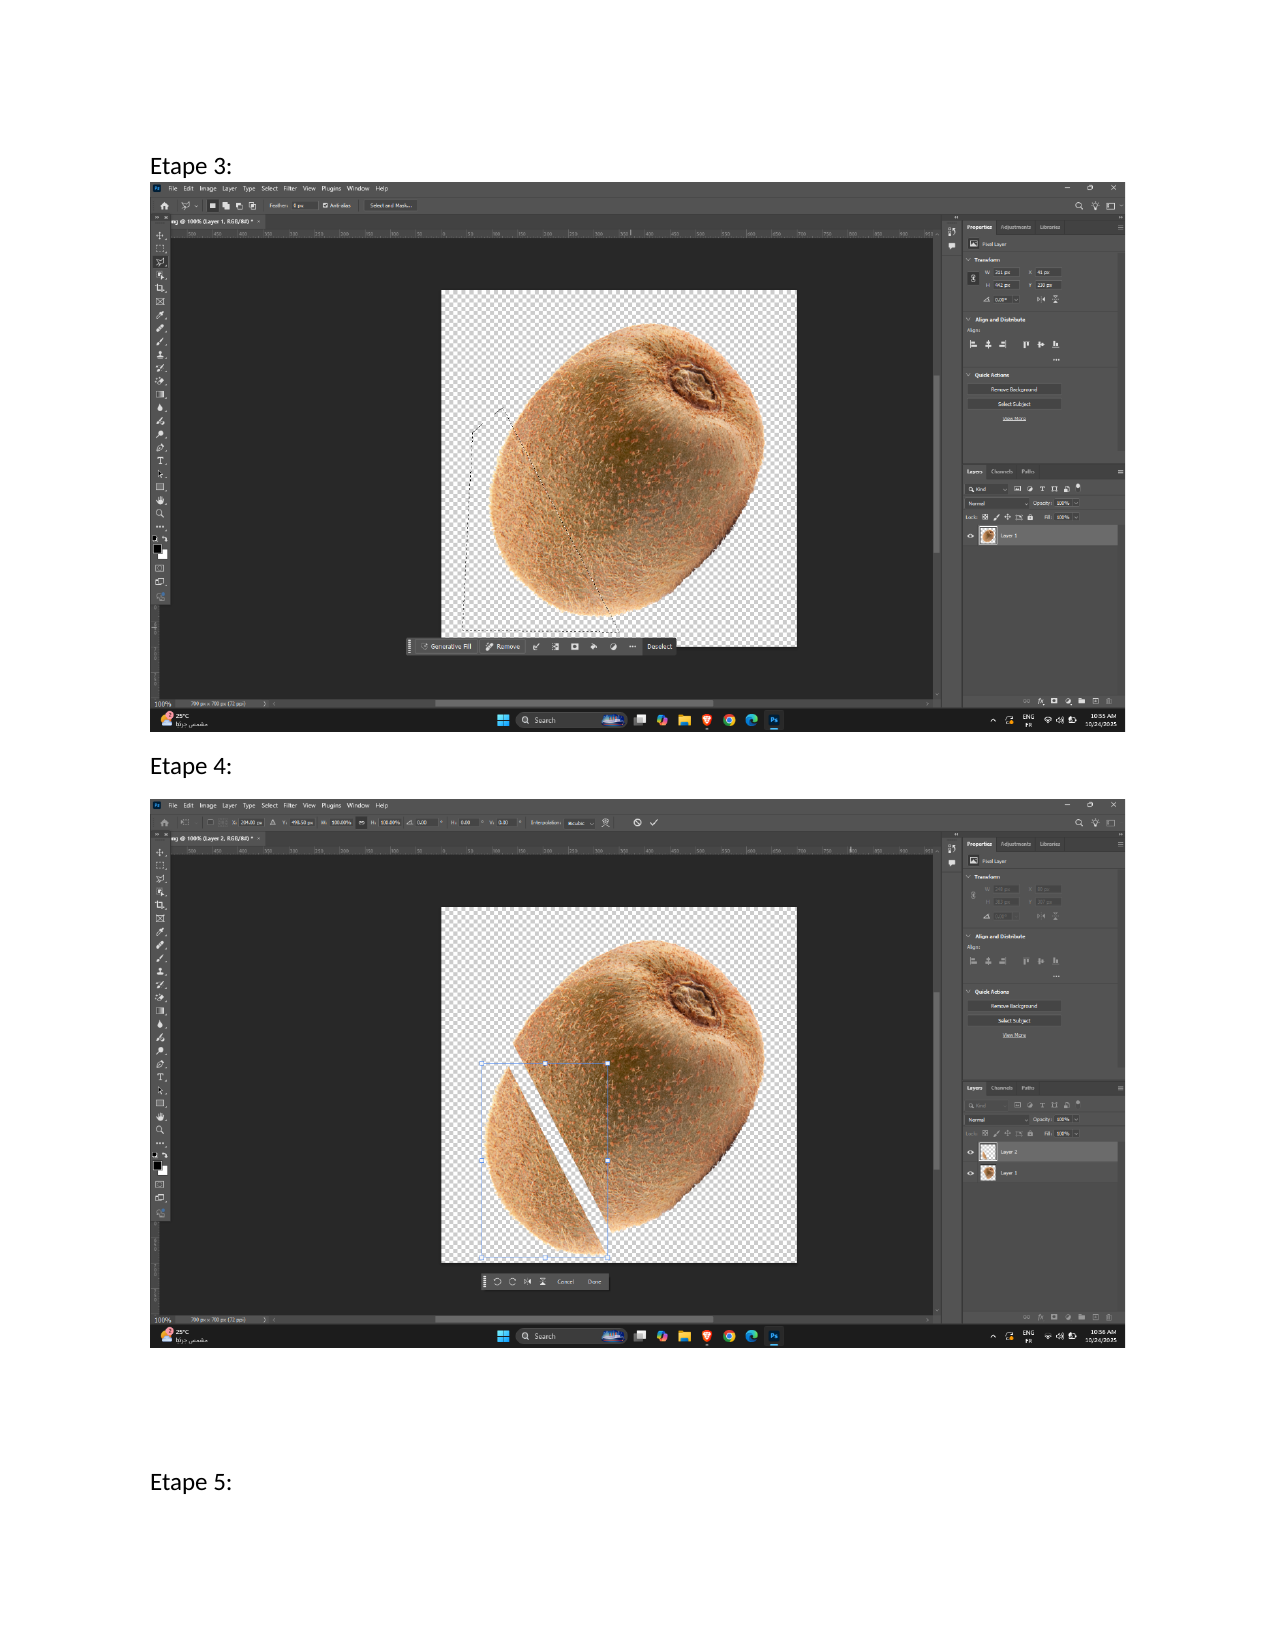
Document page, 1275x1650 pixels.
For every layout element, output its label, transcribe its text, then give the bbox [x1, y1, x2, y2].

picture [150, 799, 1125, 1348]
text Etape 3: [150, 150, 1125, 182]
text Etape 4: [150, 750, 1125, 781]
text Etape 5: [150, 1466, 1125, 1497]
picture [150, 182, 1125, 732]
